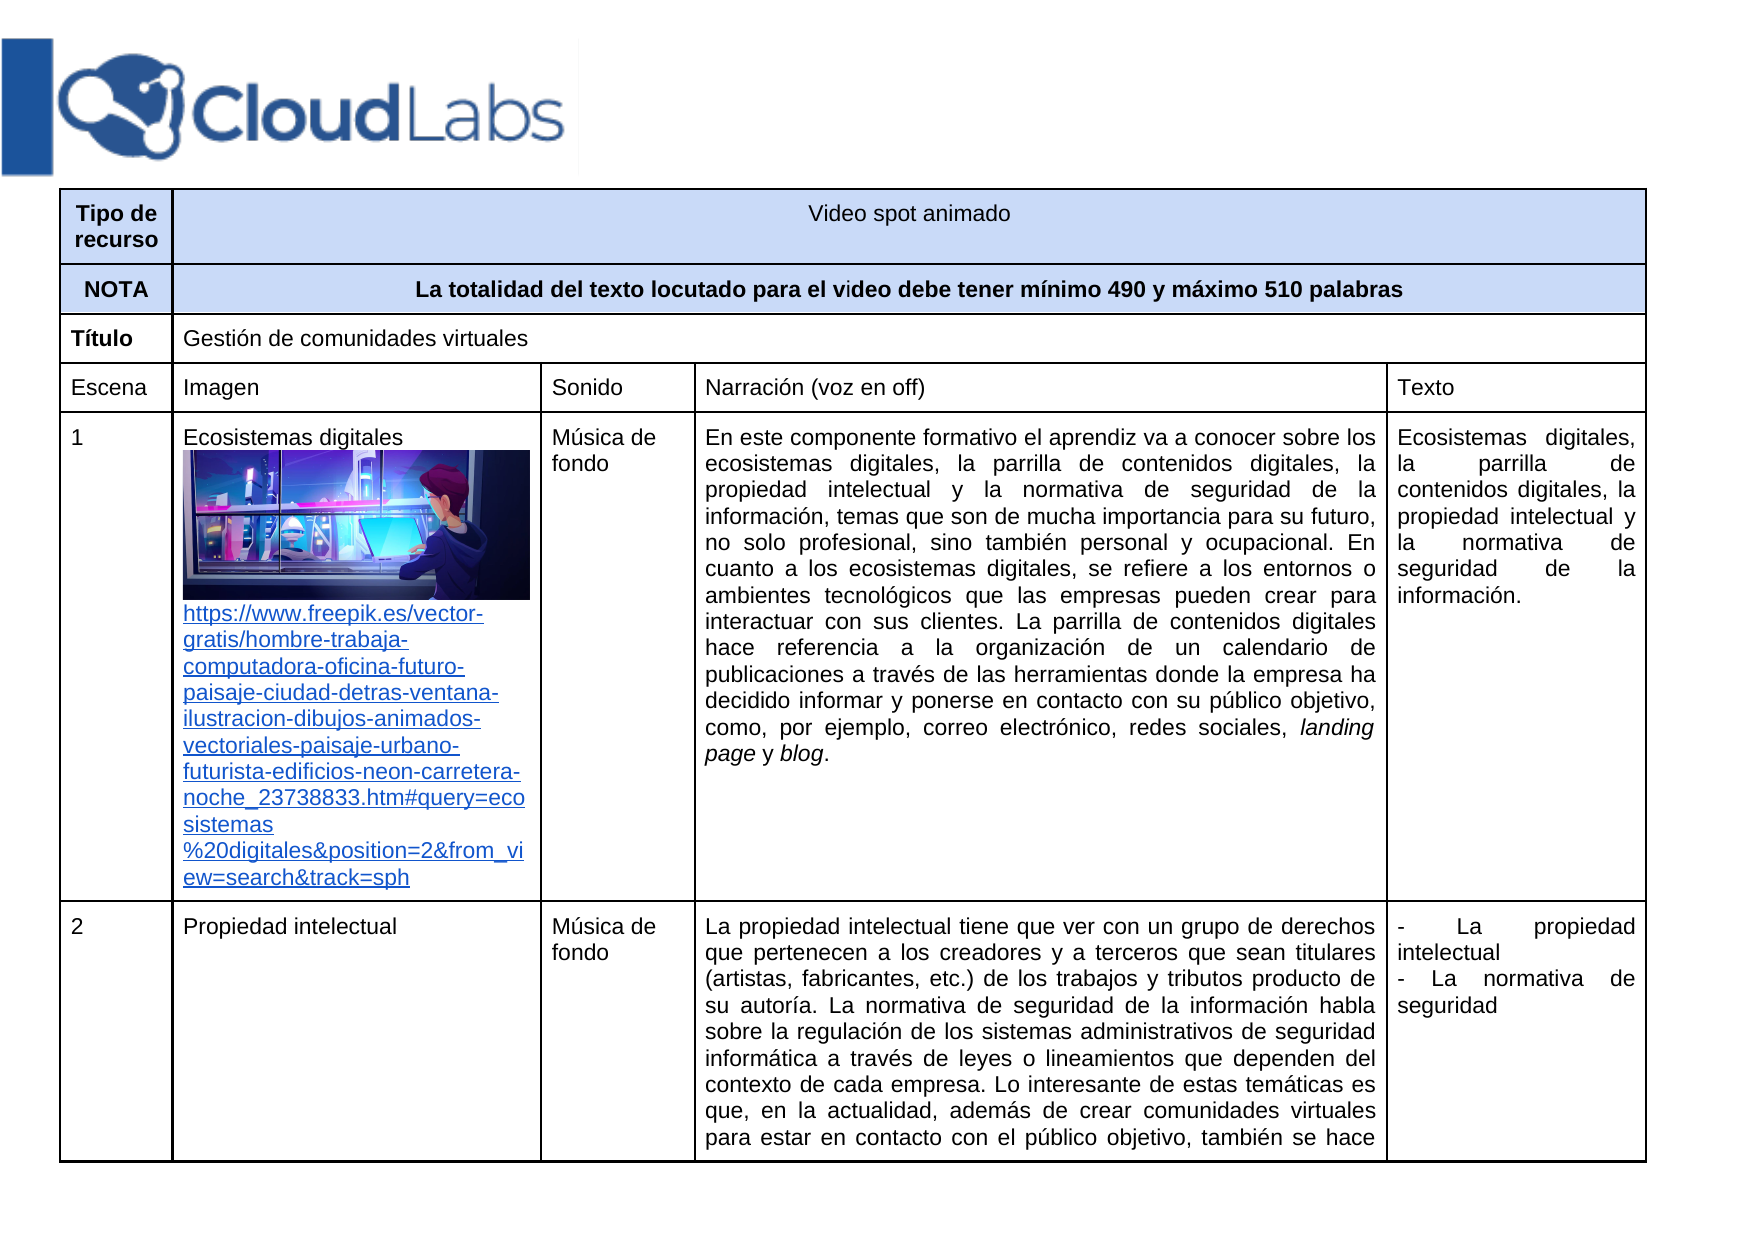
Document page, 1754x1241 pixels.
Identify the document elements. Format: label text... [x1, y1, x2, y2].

table_cell 1 [61, 413, 171, 900]
table_cell Imagen [174, 364, 540, 411]
table_cell Música de fondo [542, 413, 694, 900]
table_cell Música de fondo [542, 902, 694, 1160]
table_cell Texto [1388, 364, 1645, 411]
table_cell Ecosistemas digitales, la parrilla de contenidos digitales, la propiedad intelectual y la normativa de seguridad de la información. [1388, 413, 1645, 900]
table_header Tipo de recurso [61, 190, 171, 263]
table_cell Sonido [542, 364, 694, 411]
table_cell 2 [61, 902, 171, 1160]
table_cell Título [61, 315, 171, 362]
table_cell Escena [61, 364, 171, 411]
table_cell Narración (voz en off) [696, 364, 1386, 411]
table_cell En este componente formativo el aprendiz va a conocer sobre los ecosistemas digitales, la parrilla de contenidos digitales, la propiedad intelectual y la normativa de seguridad de la información, temas que son de mucha importancia para su futuro, no solo profesional, sino también personal y ocupacional. En cuanto a los ecosistemas digitales, se refiere a los entornos o ambientes tecnológicos que las empresas pueden crear para interactuar con sus clientes. La parrilla de contenidos digitales hace referencia a la organización de un calendario de publicaciones a través de las herramientas donde la empresa ha decidido informar y ponerse en contacto con su público objetivo, como, por ejemplo, correo electrónico, redes sociales, landing page y blog. [696, 413, 1386, 900]
table_cell La totalidad del texto locutado para el video debe tener mínimo 490 y máximo 510 palabras [174, 265, 1645, 312]
table_cell - La propiedad intelectual - La normativa de seguridad [1388, 902, 1645, 1160]
picture [182, 450, 530, 600]
picture [1, 26, 579, 188]
table_cell Ecosistemas digitales https://www.freepik.es/vector-gratis/hombre-trabaja-computadora-oficina-futuro-paisaje-ciudad-detras-ventana-ilustracion-dibujos-animados-vectoriales-paisaje-urbano-futurista-edificios-neon-carretera-noche_23738833.htm#query=ecosistemas%20digitales&position=2&from_view=search&track=sph [174, 413, 540, 900]
table_cell Gestión de comunidades virtuales [174, 315, 1645, 362]
table_header Video spot animado [174, 190, 1645, 263]
table_cell NOTA [61, 265, 171, 312]
